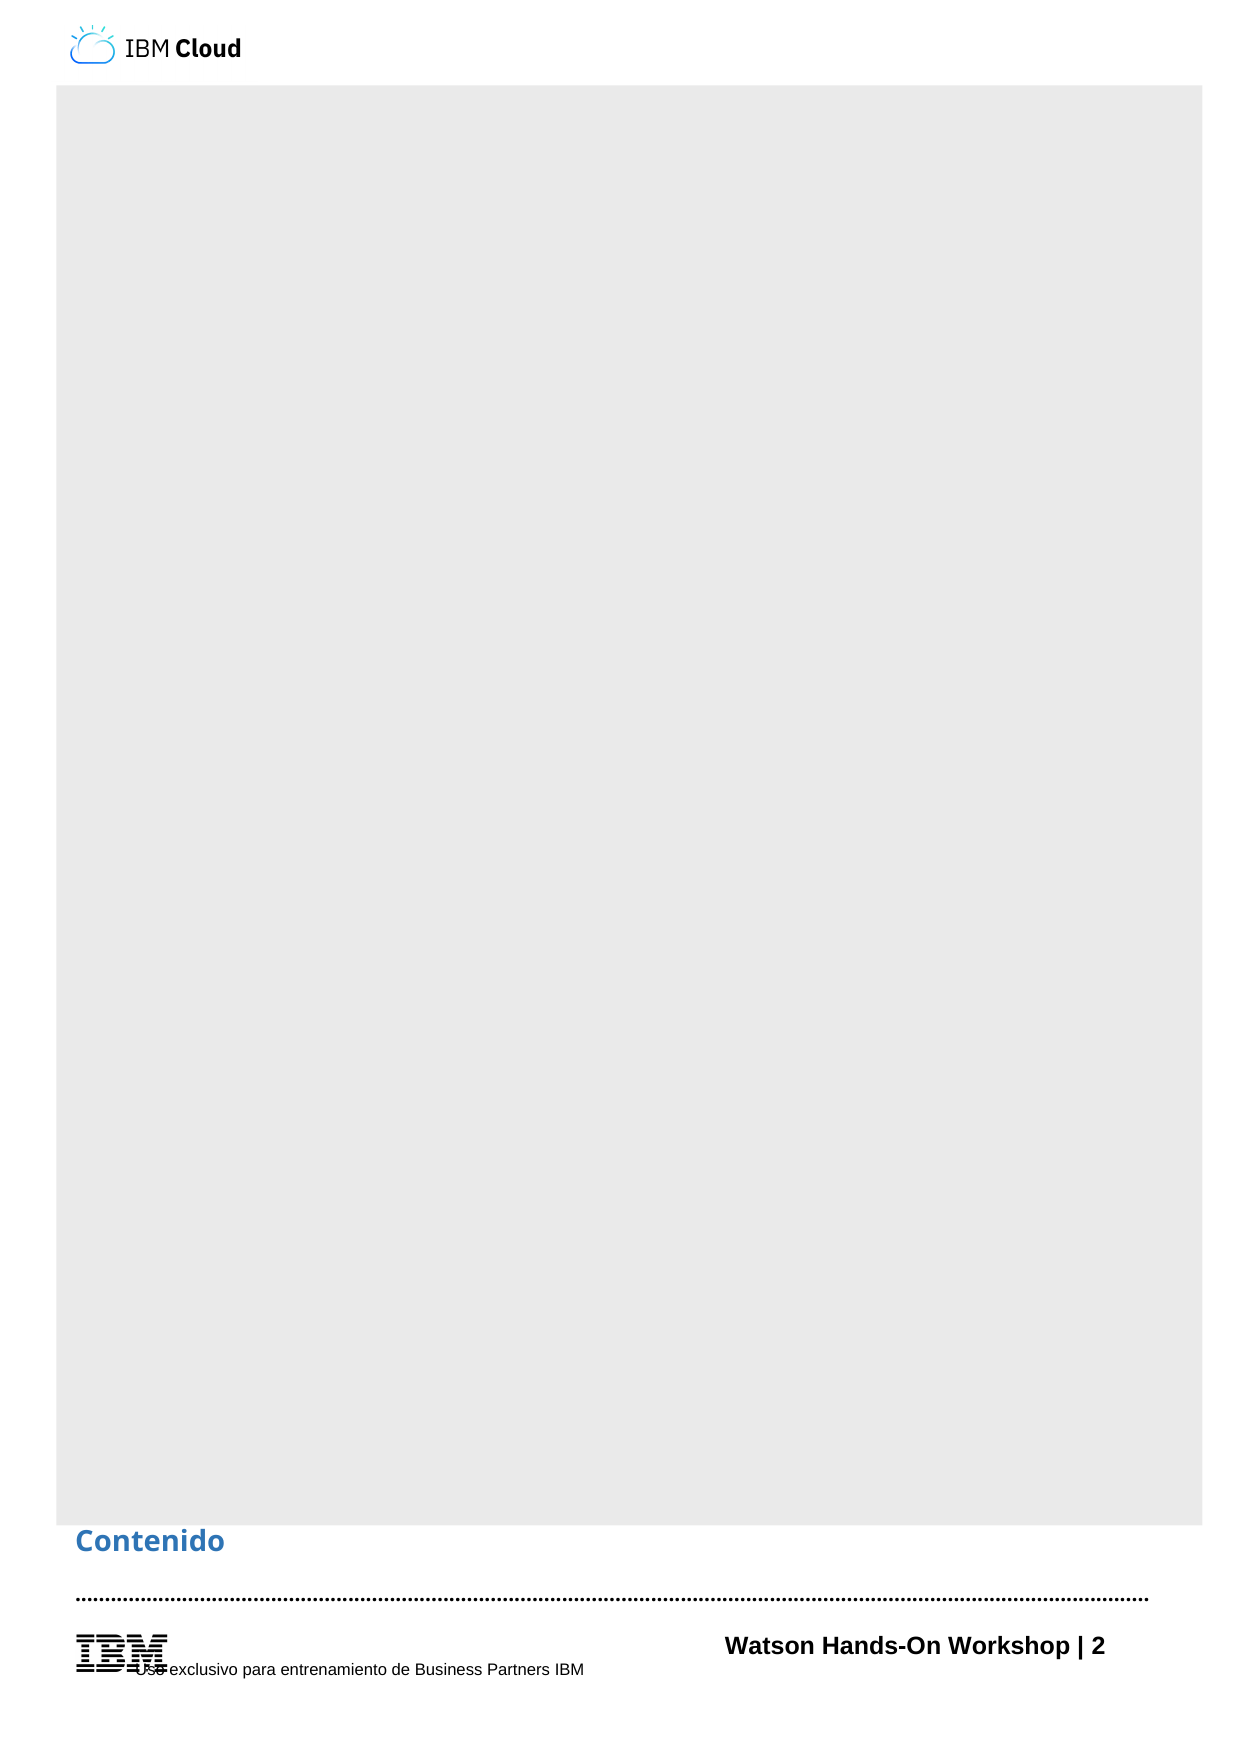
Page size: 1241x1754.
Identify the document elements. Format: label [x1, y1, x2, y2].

picture [51, 25, 259, 82]
picture [75, 1632, 170, 1674]
